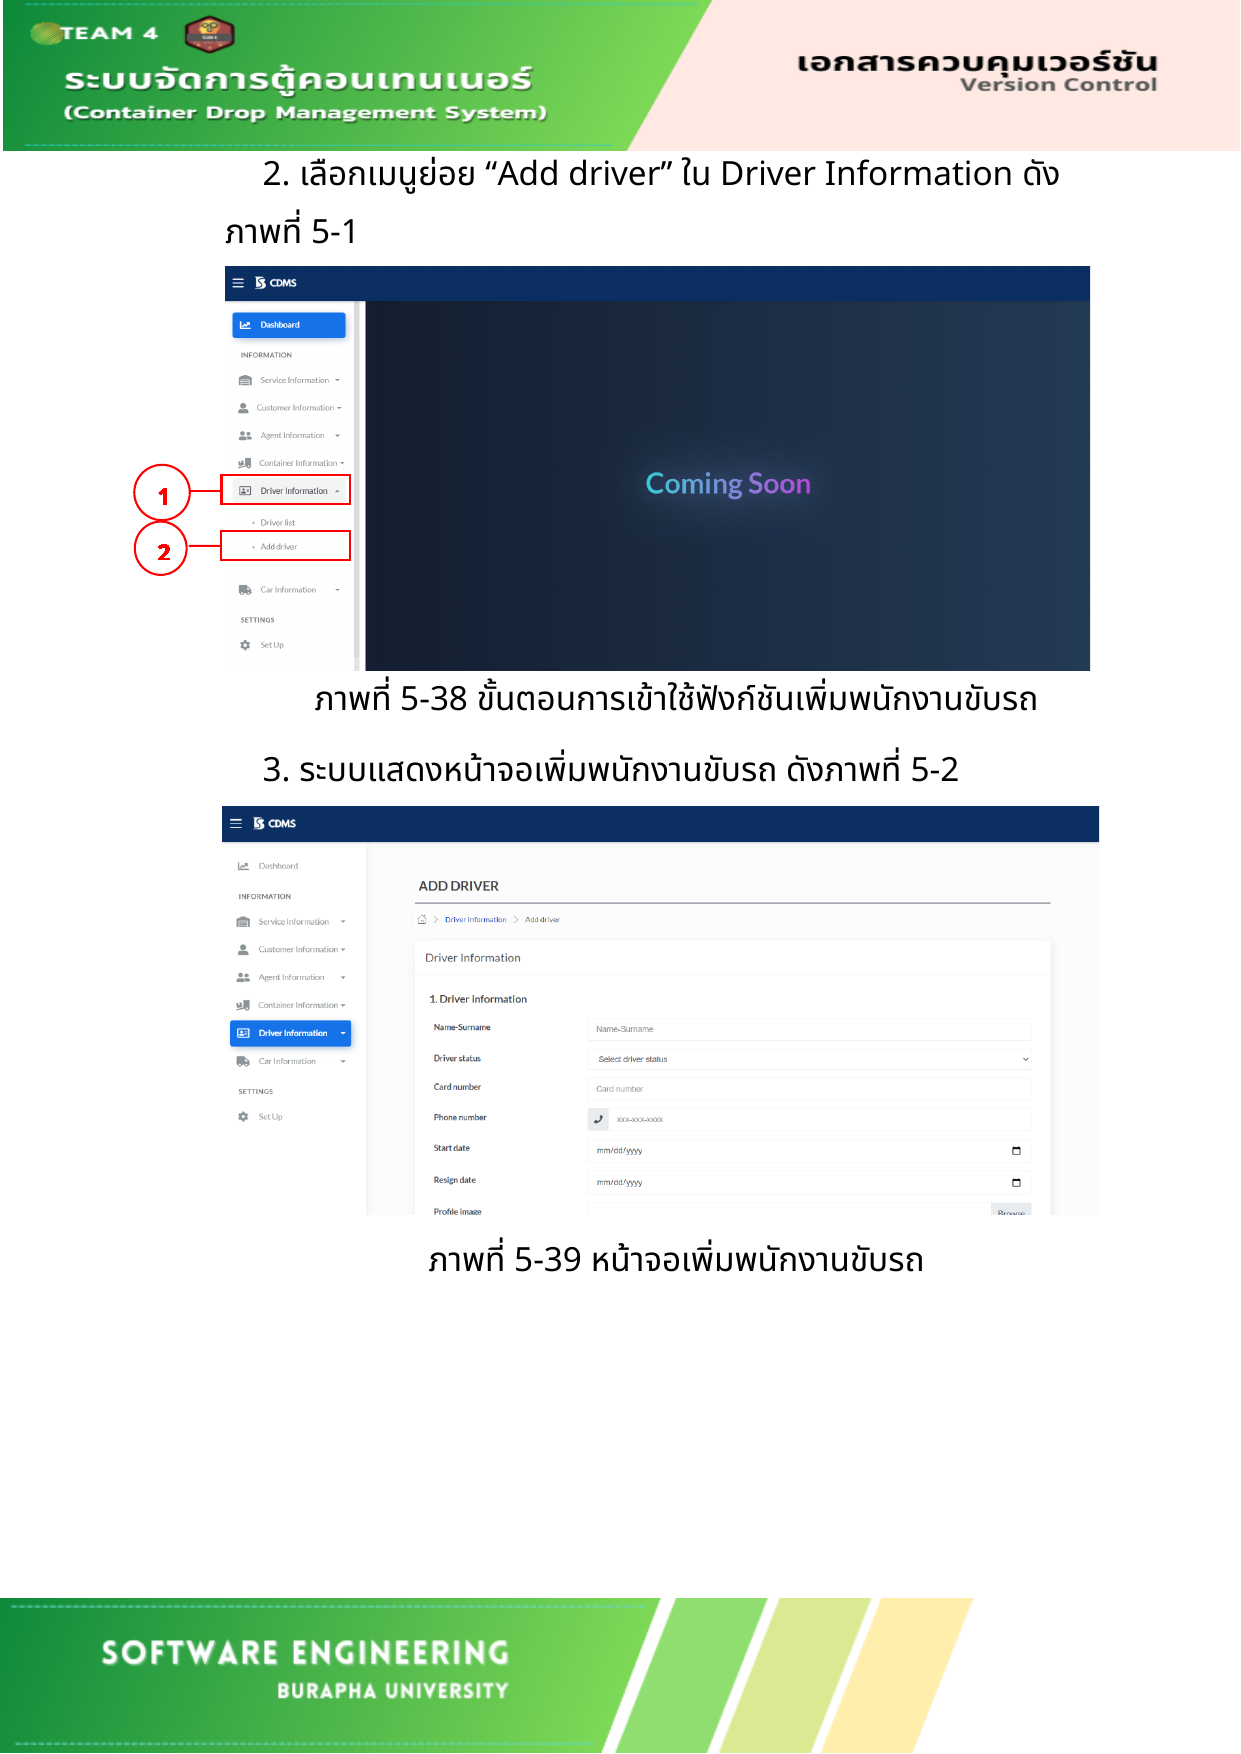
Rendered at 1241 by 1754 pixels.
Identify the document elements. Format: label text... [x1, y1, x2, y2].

picture [225, 476, 349, 503]
picture [3, 0, 1241, 151]
picture [0, 1598, 1238, 1753]
picture [225, 266, 1091, 671]
text 2. เลือกเมนูย่อย “Add driver” ใน Driver Information ดังภาพที่ 5-1 [225, 150, 1090, 259]
text 3. ระบบแสดงหน้าจอเพิ่มพนักงานขับรถ ดังภาพที่ 5-2 [225, 746, 1090, 797]
picture [225, 532, 349, 559]
picture [222, 806, 1100, 1215]
